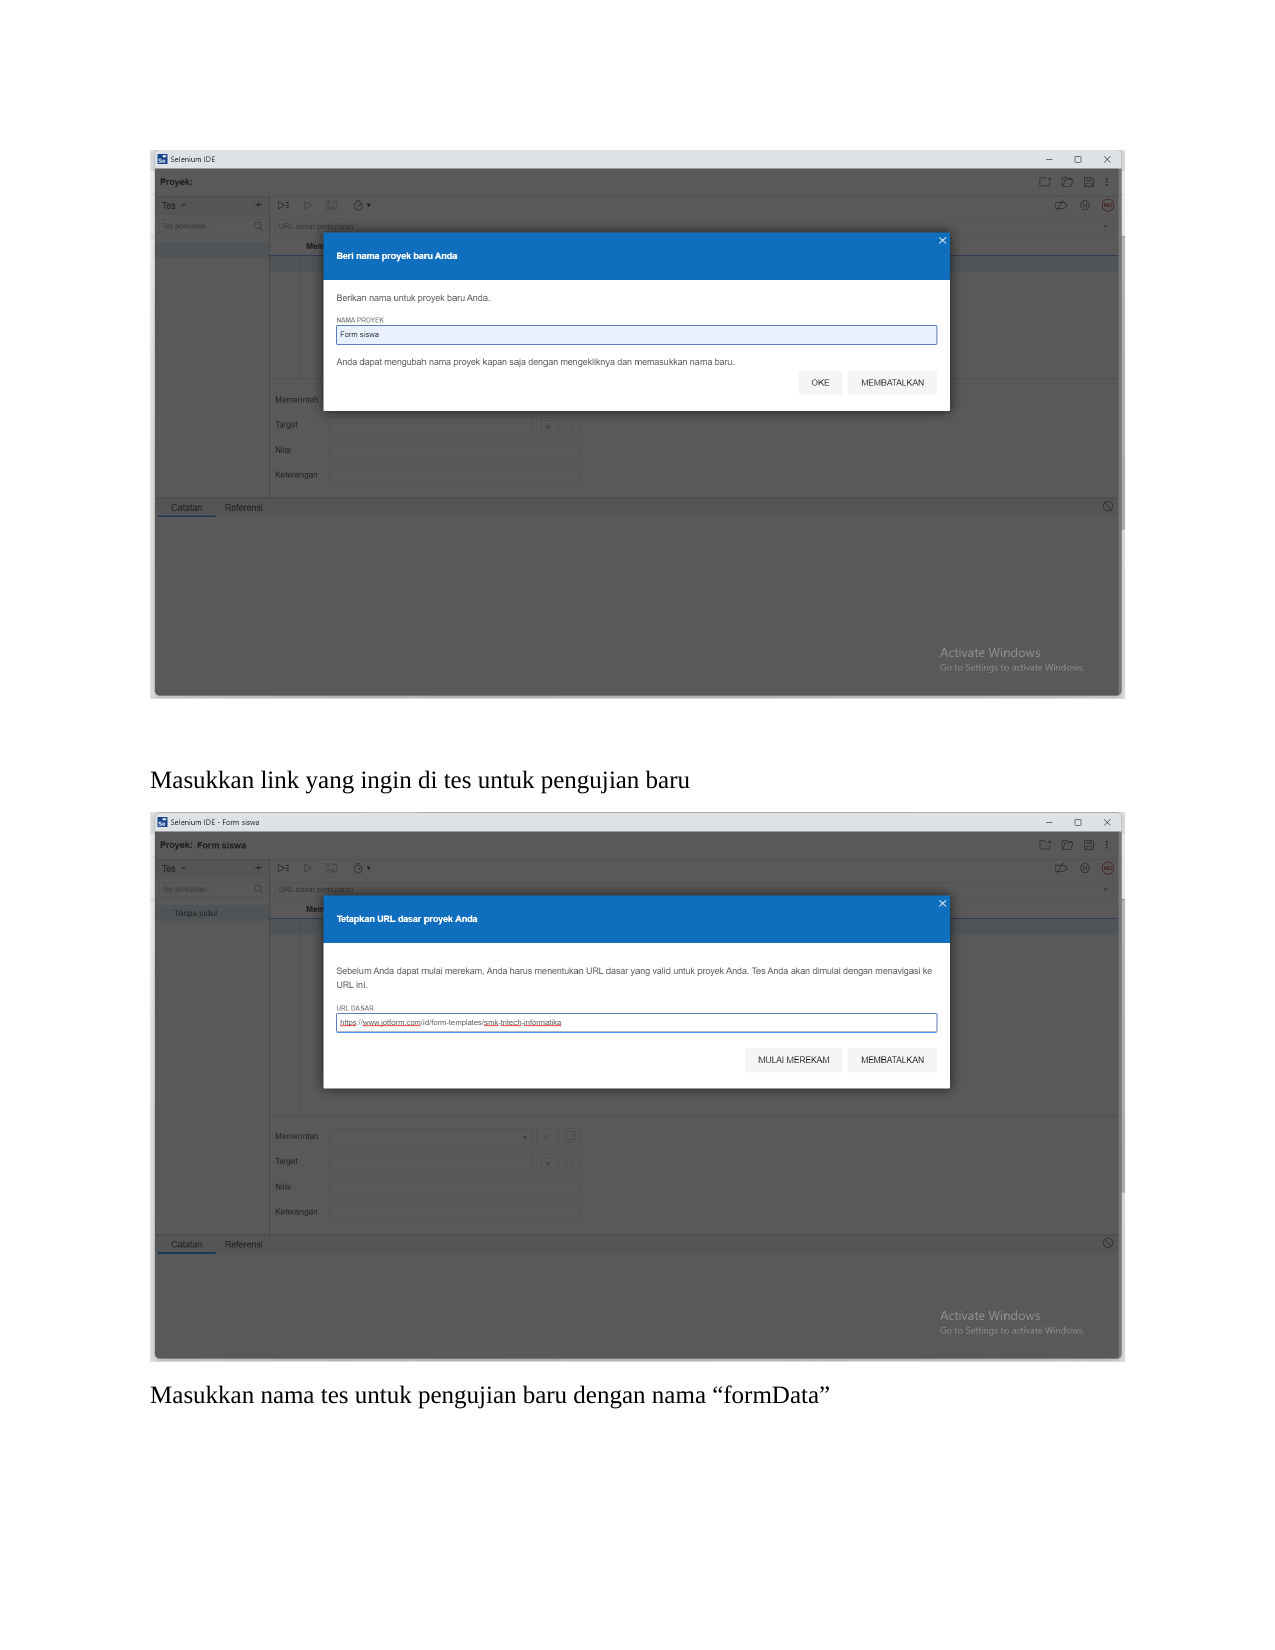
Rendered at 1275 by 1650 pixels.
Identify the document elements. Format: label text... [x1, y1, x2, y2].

picture [150, 812, 1125, 1362]
text Masukkan link yang ingin di tes untuk pengujian baru [150, 765, 1125, 794]
picture [150, 150, 1125, 699]
text Masukkan nama tes untuk pengujian baru dengan nama “formData” [150, 1380, 1125, 1409]
